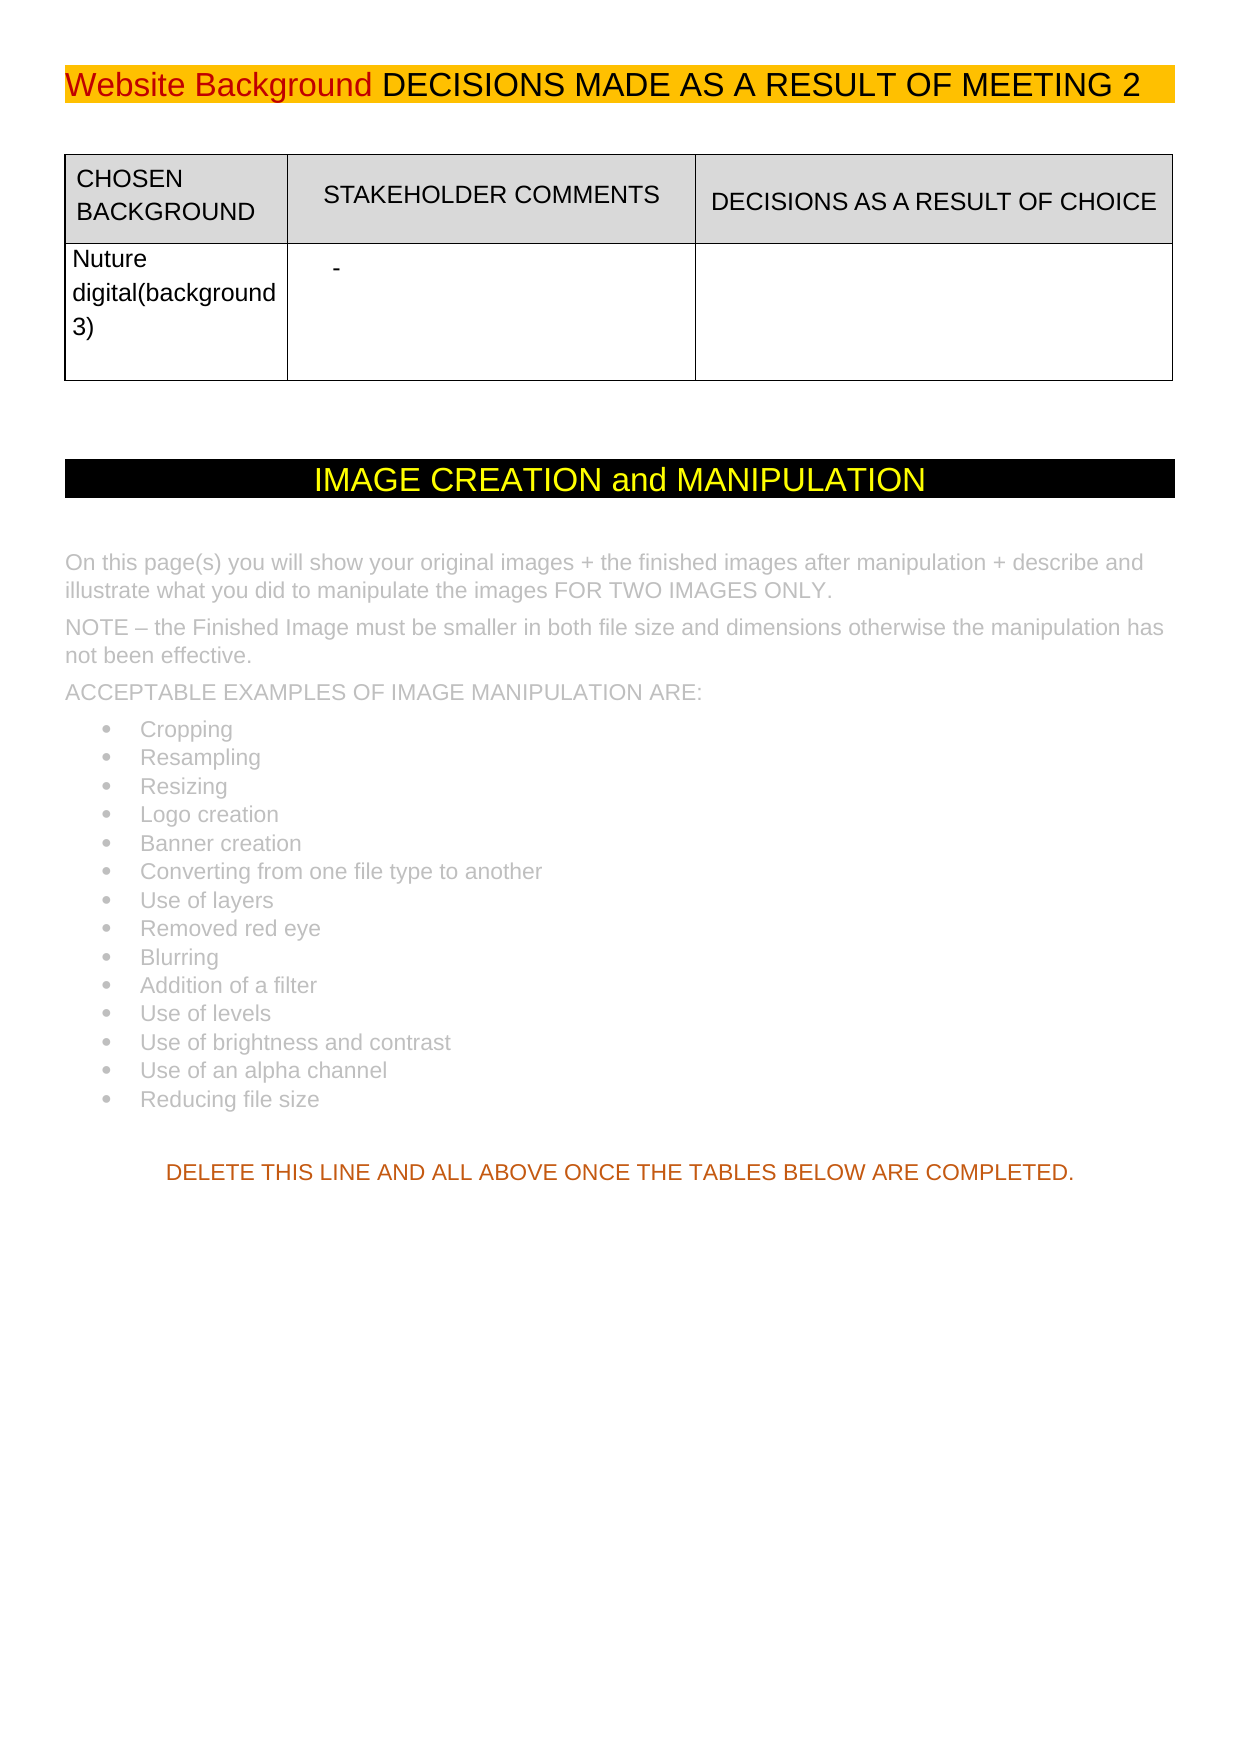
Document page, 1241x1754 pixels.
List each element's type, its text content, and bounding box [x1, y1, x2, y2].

list Reducing file size [102, 1086, 1175, 1112]
table_cell [288, 244, 695, 380]
table_cell [696, 244, 1172, 380]
list Use of an alpha channel [102, 1057, 1175, 1083]
table_cell Nuture digital(background 3) [66, 244, 287, 380]
text Website Background DECISIONS MADE AS A RESULT OF MEETING 2 [65, 65, 1175, 103]
text NOTE – the Finished Image must be smaller in both file size and dimensions otherwise the manipulation has not been effective. [65, 614, 1175, 669]
list Removed red eye [102, 915, 1175, 941]
text On this page(s) you will show your original images + the finished images after manipulation + describe and illustrate what you did to manipulate the images FOR TWO IMAGES ONLY. [65, 549, 1175, 603]
list Logo creation [102, 801, 1175, 828]
table_header STAKEHOLDER COMMENTS [288, 155, 695, 243]
list Addition of a filter [102, 972, 1175, 998]
list Resizing [102, 773, 1175, 799]
text IMAGE CREATION and MANIPULATION [65, 459, 1175, 498]
table_header DECISIONS AS A RESULT OF CHOICE [696, 155, 1172, 243]
list Use of brightness and contrast [102, 1029, 1175, 1055]
text DELETE THIS LINE AND ALL ABOVE ONCE THE TABLES BELOW ARE COMPLETED. [65, 1159, 1175, 1186]
table_header CHOSEN BACKGROUND [66, 155, 287, 243]
text ACCEPTABLE EXAMPLES OF IMAGE MANIPULATION ARE: [65, 679, 1175, 706]
list Banner creation [102, 830, 1175, 856]
list Converting from one file type to another [102, 858, 1175, 884]
list Use of levels [102, 1000, 1175, 1027]
list Cropping [102, 716, 1175, 742]
list Resampling [102, 744, 1175, 771]
list Use of layers [102, 887, 1175, 913]
list Blurring [102, 943, 1175, 970]
